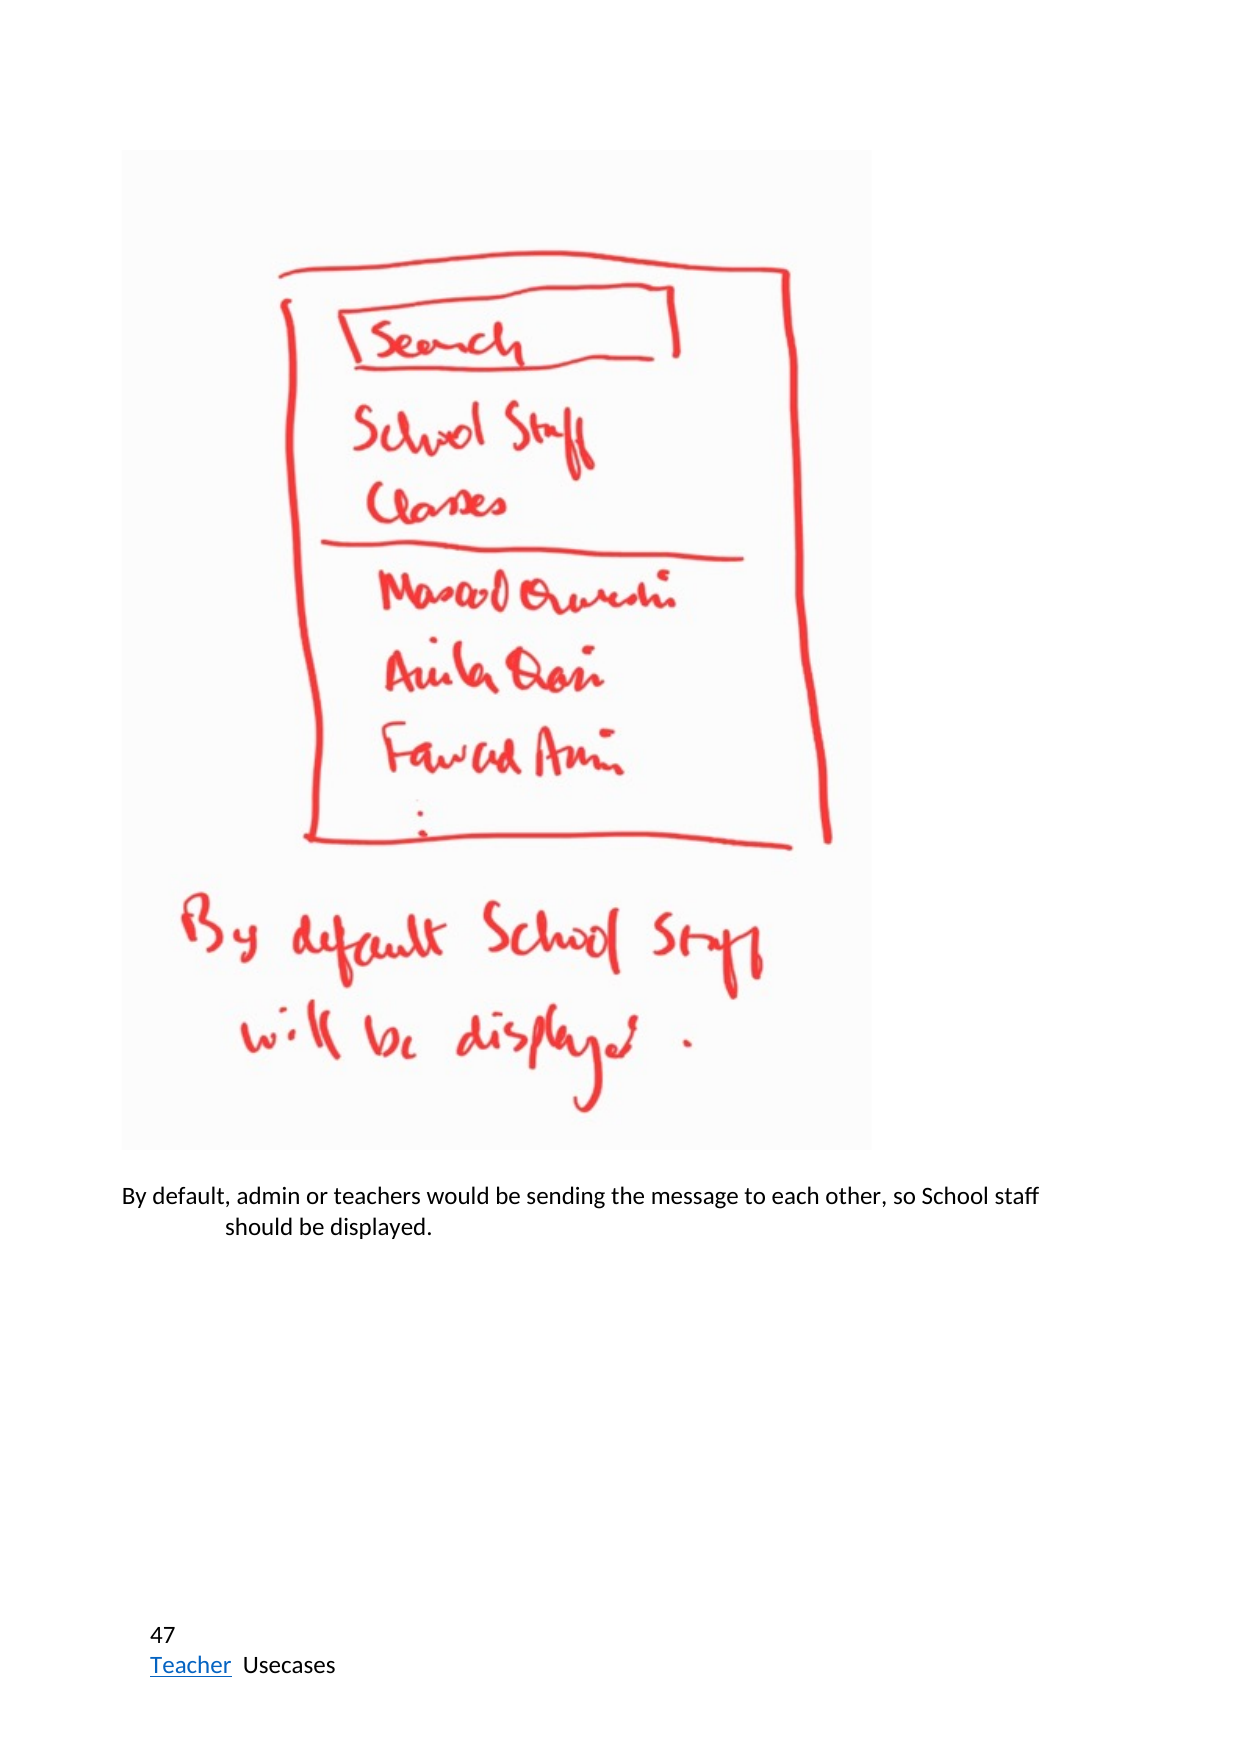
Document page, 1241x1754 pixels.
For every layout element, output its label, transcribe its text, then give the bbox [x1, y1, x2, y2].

text By default, admin or teachers would be sending the message to each other, so School staff should be displayed. [122, 1181, 1090, 1242]
picture [121, 150, 872, 1150]
